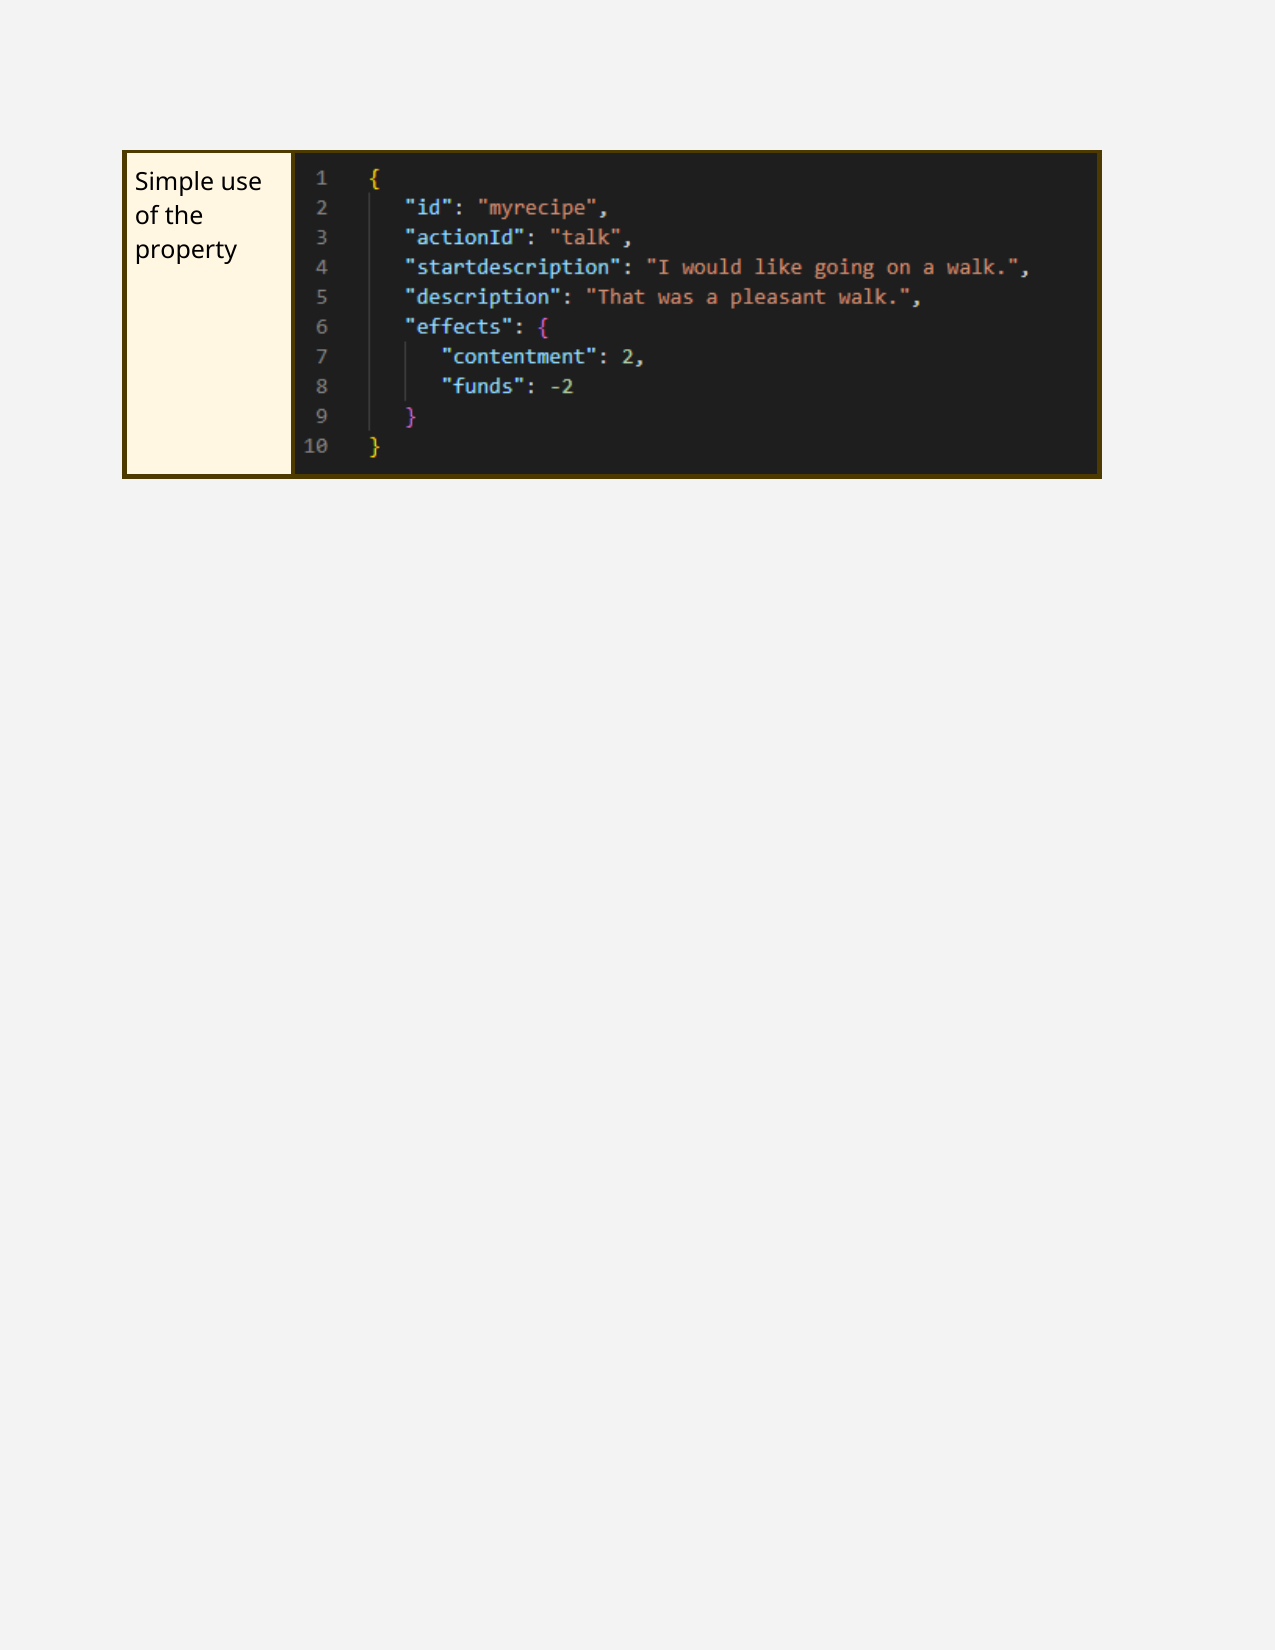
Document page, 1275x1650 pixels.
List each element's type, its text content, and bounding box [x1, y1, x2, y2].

table_cell [295, 153, 1097, 474]
picture [303, 163, 1037, 464]
table_cell Simple use of the property [127, 153, 291, 474]
